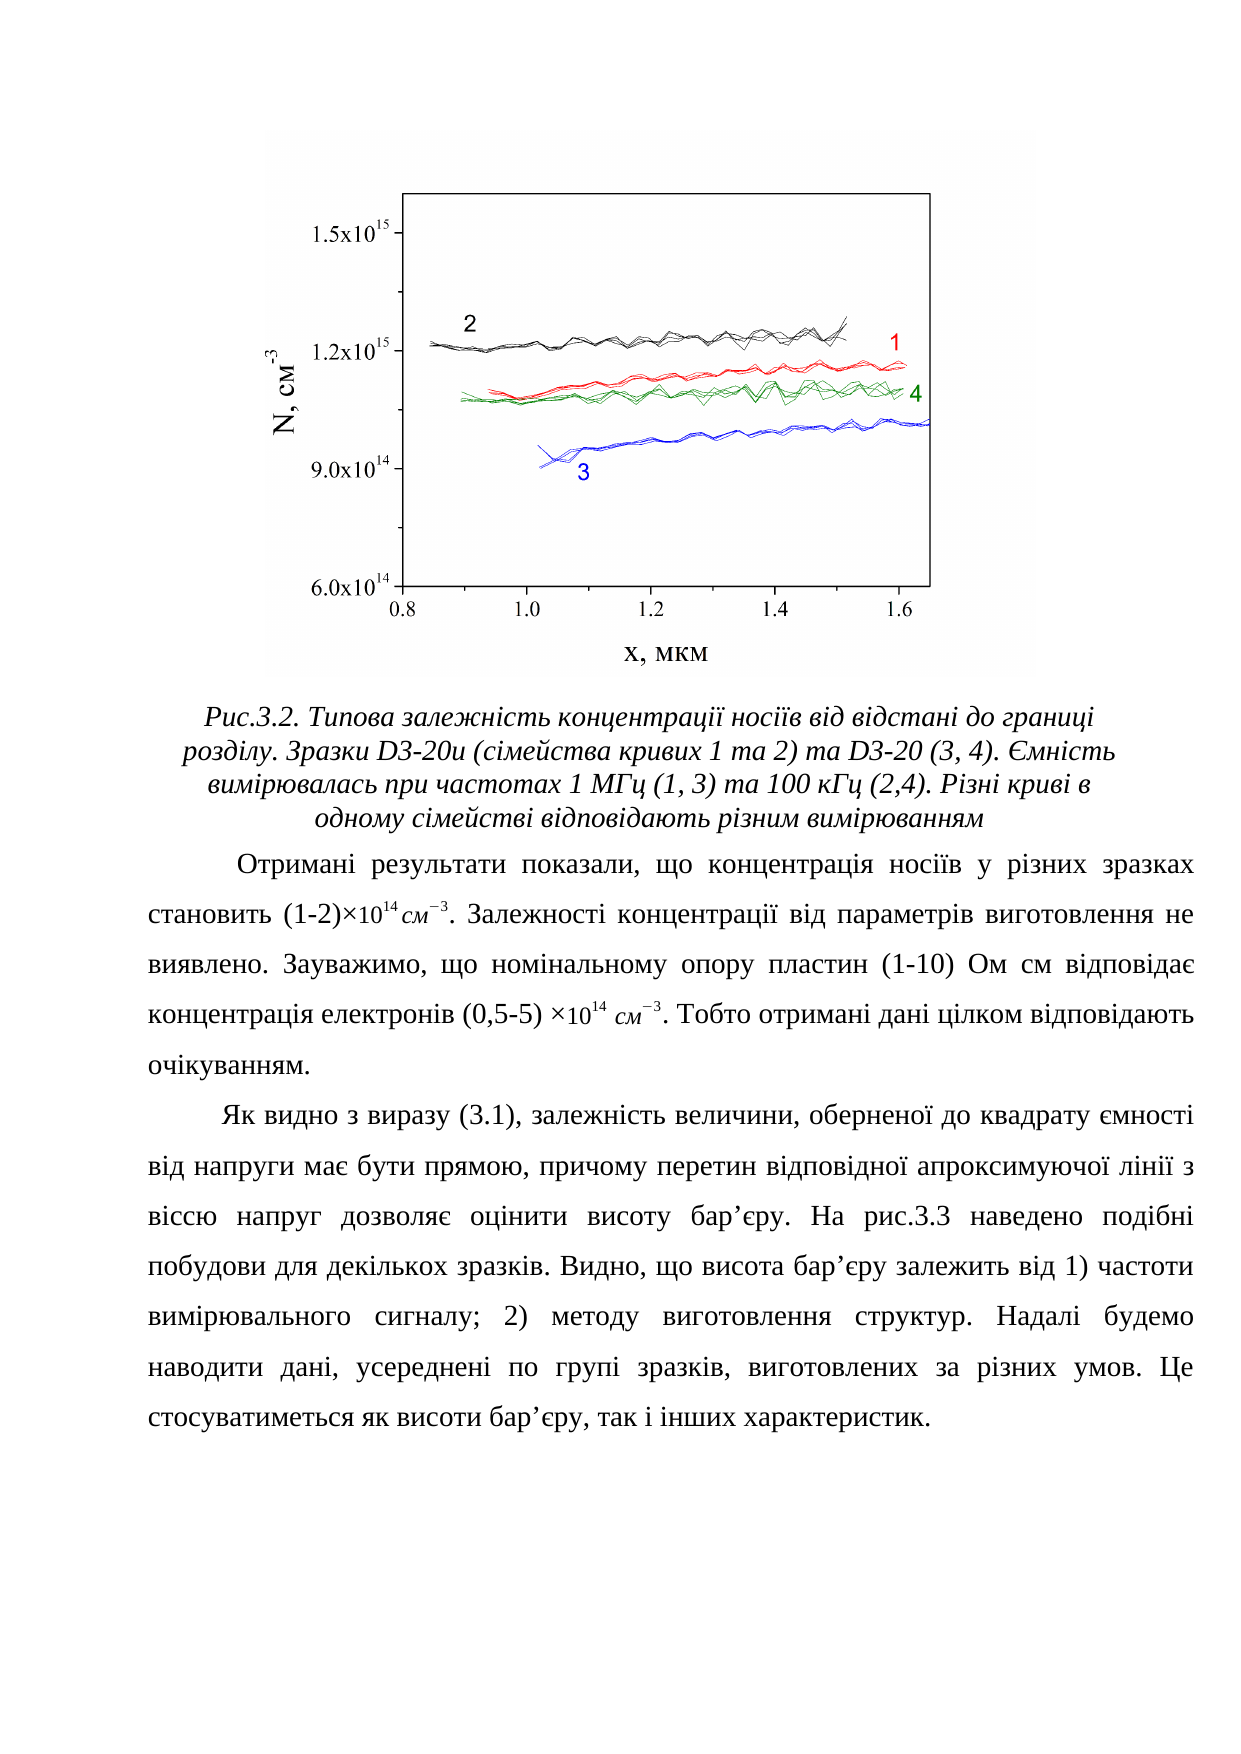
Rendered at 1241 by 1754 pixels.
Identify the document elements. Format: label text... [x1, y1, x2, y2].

text Отримані результати показали, що концентрація носіїв у різних зразках становить (1-2)×. Залежності концентрації від параметрів виготовлення не виявлено. Зауважимо, що номінальному опору пластин (1-10) Ом см відповідає концентрація електронів (0,5-5) × . Тобто отримані дані цілком відповідають очікуванням. [148, 846, 1195, 1081]
picture [265, 130, 1037, 677]
table_cell Рис.3.2. Типова залежність концентрації носіїв від відстані до границі розділу. Зразки D3-20u (сімейства кривих 1 та 2) та D3-20 (3, 4). Ємність вимірювалась при частотах 1 МГц (1, 3) та 100 кГц (2,4). Різні криві в одному сімействі відповідають різним вимірюванням [150, 689, 1152, 844]
table_header [150, 120, 1152, 687]
text Як видно з виразу (3.1), залежність величини, оберненої до квадрату ємності від напруги має бути прямою, причому перетин відповідної апроксимуючої лінії з віссю напруг дозволяє оцінити висоту бар’єру. На рис.3.3 наведено подібні побудови для декількох зразків. Видно, що висота бар’єру залежить від 1) частоти вимірювального сигналу; 2) методу виготовлення структур. Надалі будемо наводити дані, усереднені по групі зразків, виготовлених за різних умов. Це стосуватиметься як висоти бар’єру, так і інших характеристик. [148, 1097, 1195, 1433]
